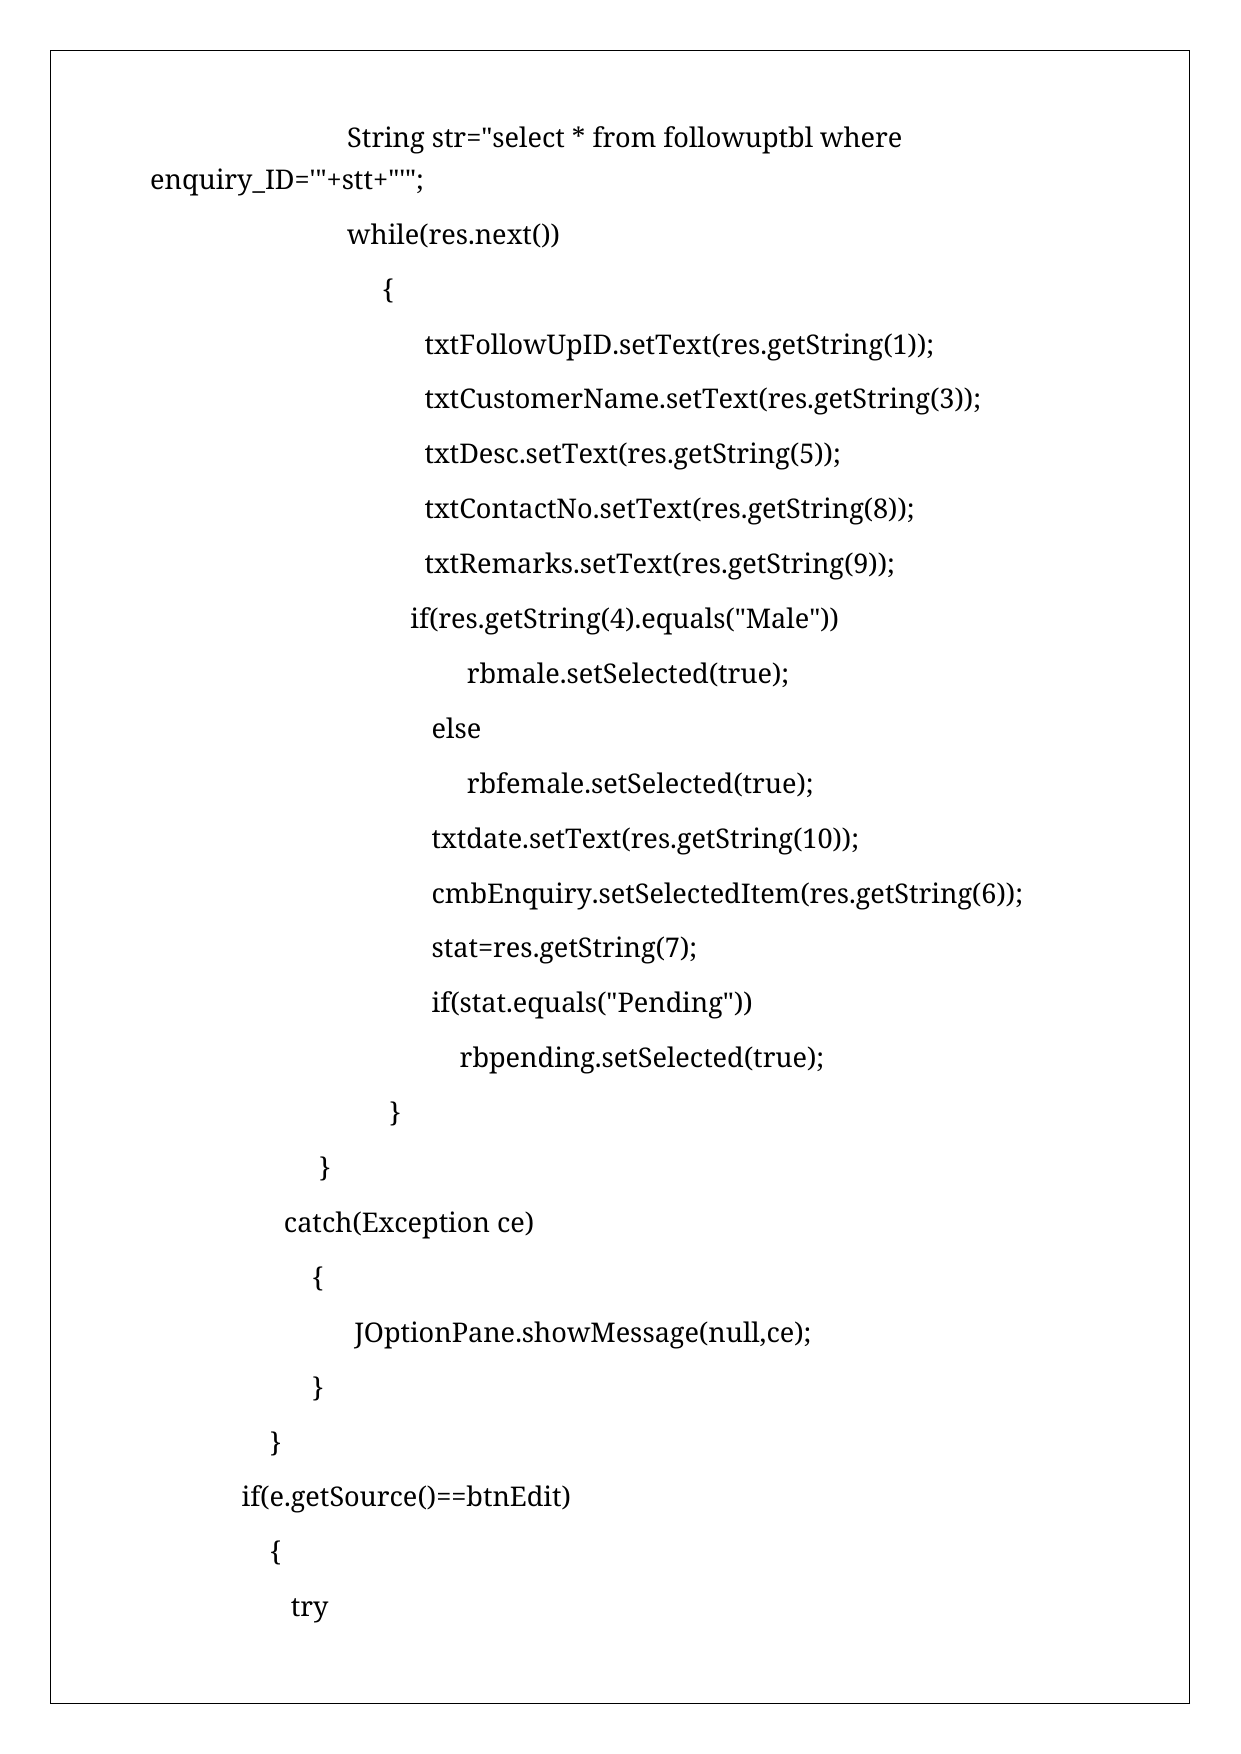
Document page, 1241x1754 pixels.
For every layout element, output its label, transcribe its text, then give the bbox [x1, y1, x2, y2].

text rbmale.setSelected(true); [150, 654, 1152, 691]
text txtCustomerName.setText(res.getString(3)); [150, 380, 1152, 417]
text else [150, 709, 1152, 746]
text } [150, 1368, 1152, 1405]
text String str="select * from followuptbl where enquiry_ID='"+stt+"'"; [150, 118, 1152, 197]
text { [150, 270, 1152, 307]
text catch(Exception ce) [150, 1203, 1152, 1240]
text txtRemarks.setText(res.getString(9)); [150, 545, 1152, 582]
text cmbEnquiry.setSelectedItem(res.getString(6)); [150, 874, 1152, 911]
text txtdate.setText(res.getString(10)); [150, 819, 1152, 856]
text while(res.next()) [150, 215, 1152, 252]
text { [150, 1533, 1152, 1570]
text JOptionPane.showMessage(null,ce); [150, 1313, 1152, 1350]
text if(e.getSource()==btnEdit) [150, 1478, 1152, 1515]
text { [150, 1258, 1152, 1295]
text rbfemale.setSelected(true); [150, 764, 1152, 801]
text txtDesc.setText(res.getString(5)); [150, 435, 1152, 472]
text if(stat.equals("Pending")) [150, 984, 1152, 1021]
text stat=res.getString(7); [150, 929, 1152, 966]
text txtContactNo.setText(res.getString(8)); [150, 490, 1152, 527]
text txtFollowUpID.setText(res.getString(1)); [150, 325, 1152, 362]
text if(res.getString(4).equals("Male")) [150, 599, 1152, 636]
text } [150, 1094, 1152, 1131]
text } [150, 1423, 1152, 1460]
text rbpending.setSelected(true); [150, 1039, 1152, 1076]
text try [150, 1588, 1152, 1624]
text } [150, 1148, 1152, 1185]
